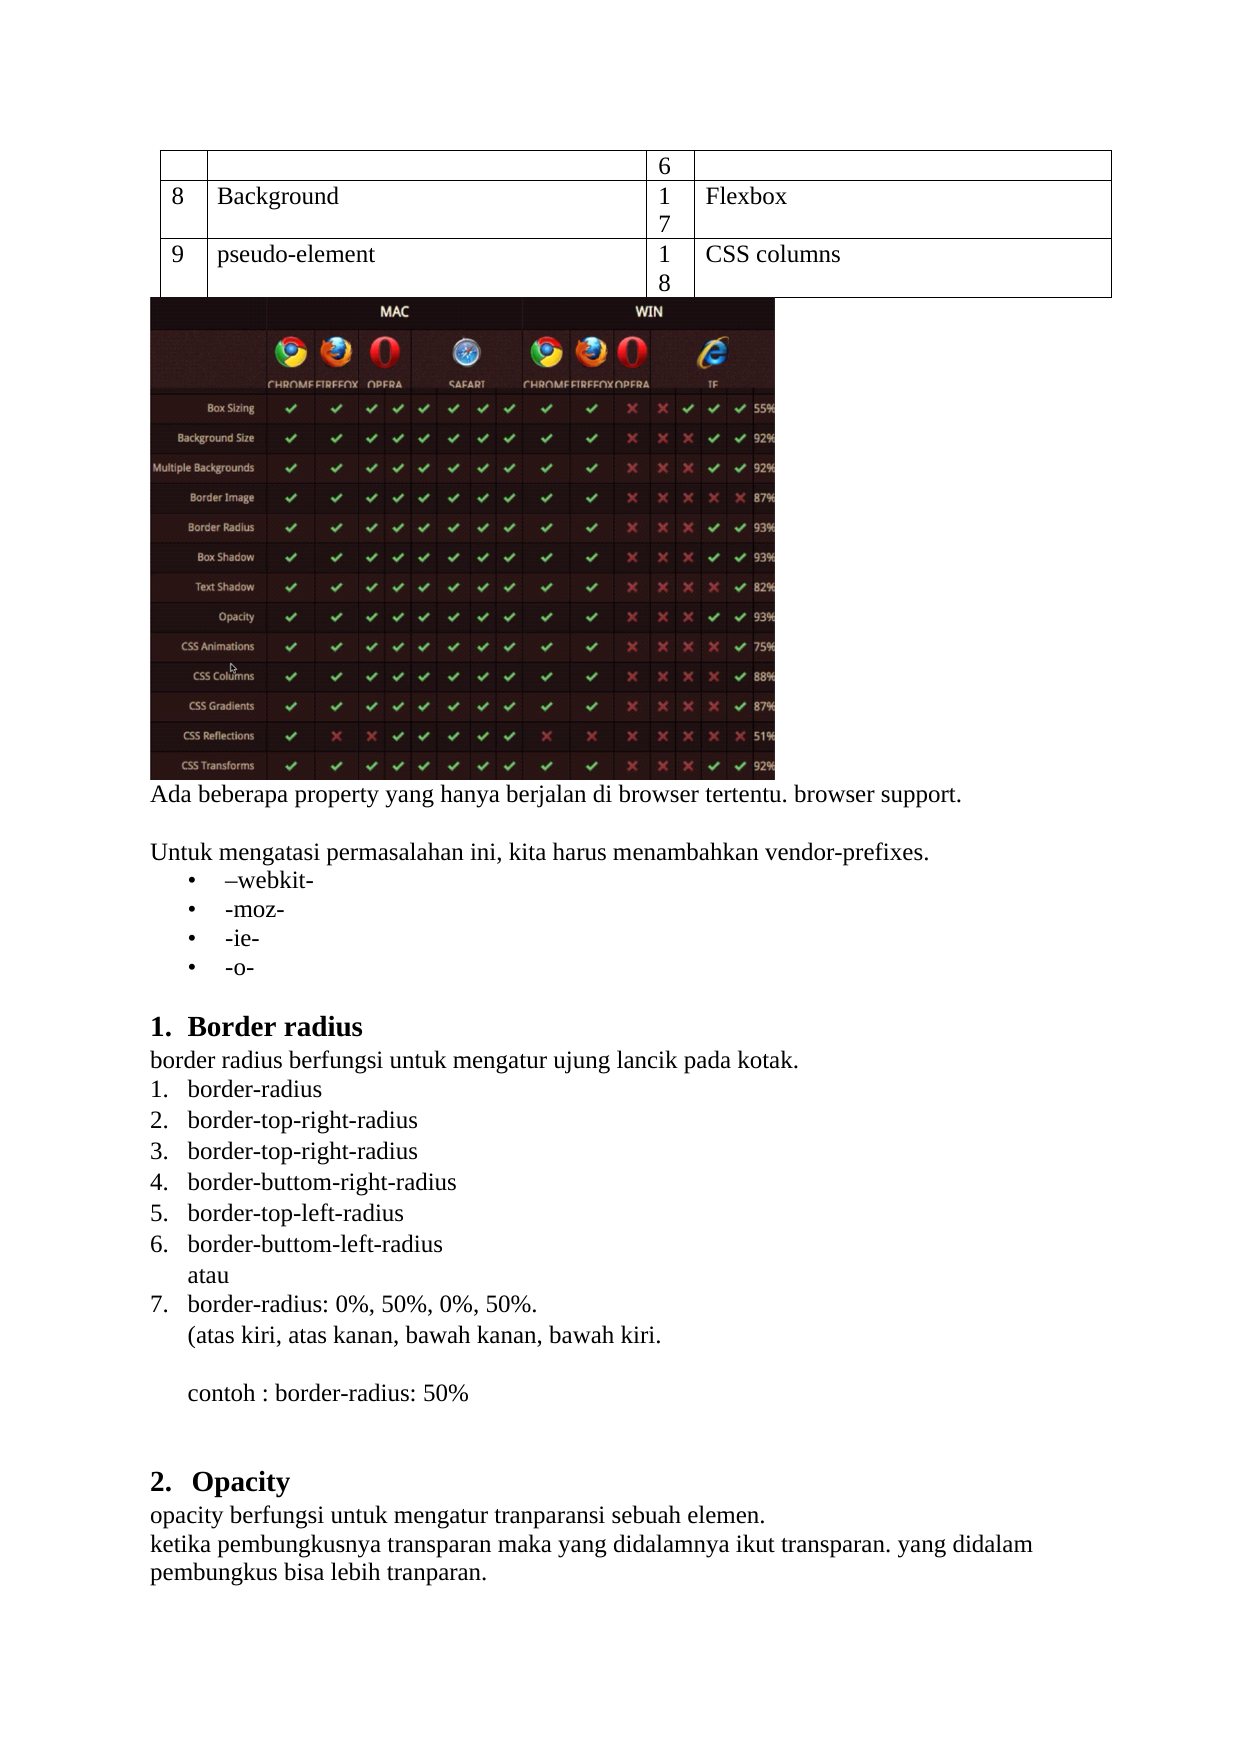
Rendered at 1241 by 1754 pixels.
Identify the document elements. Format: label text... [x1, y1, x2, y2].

text Ada beberapa property yang hanya berjalan di browser tertentu. browser support. [150, 779, 1090, 808]
subtitle Opacity [150, 1464, 1090, 1497]
list -ie- [187, 923, 1090, 952]
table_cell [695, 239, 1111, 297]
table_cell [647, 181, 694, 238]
list –webkit- [187, 865, 1090, 894]
text contoh : border-radius: 50% [187, 1378, 1090, 1406]
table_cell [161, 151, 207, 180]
subtitle border-radius [150, 1074, 1090, 1103]
text atau [187, 1260, 1090, 1289]
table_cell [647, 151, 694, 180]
subtitle border-buttom-right-radius [150, 1167, 1090, 1196]
text Untuk mengatasi permasalahan ini, kita harus menambahkan vendor-prefixes. [150, 837, 1090, 865]
list -o- [187, 952, 1090, 980]
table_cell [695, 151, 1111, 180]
subtitle Border radius [150, 1009, 1090, 1043]
subtitle border-buttom-left-radius [150, 1229, 1090, 1258]
text (atas kiri, atas kanan, bawah kanan, bawah kiri. [187, 1320, 1090, 1349]
subtitle border-top-left-radius [150, 1198, 1090, 1227]
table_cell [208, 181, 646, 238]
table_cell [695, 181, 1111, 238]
text opacity berfungsi untuk mengatur tranparansi sebuah elemen. [150, 1500, 1090, 1529]
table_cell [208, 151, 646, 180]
subtitle border-radius: 0%, 50%, 0%, 50%. [150, 1289, 1090, 1318]
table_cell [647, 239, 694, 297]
picture [150, 297, 775, 780]
list -moz- [187, 894, 1090, 923]
subtitle border-top-right-radius [150, 1105, 1090, 1134]
text border radius berfungsi untuk mengatur ujung lancik pada kotak. [150, 1045, 1090, 1074]
subtitle border-top-right-radius [150, 1136, 1090, 1165]
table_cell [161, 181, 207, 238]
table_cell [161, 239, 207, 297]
text ketika pembungkusnya transparan maka yang didalamnya ikut transparan. yang didalam pembungkus bisa lebih tranparan. [150, 1529, 1090, 1586]
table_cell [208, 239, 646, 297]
